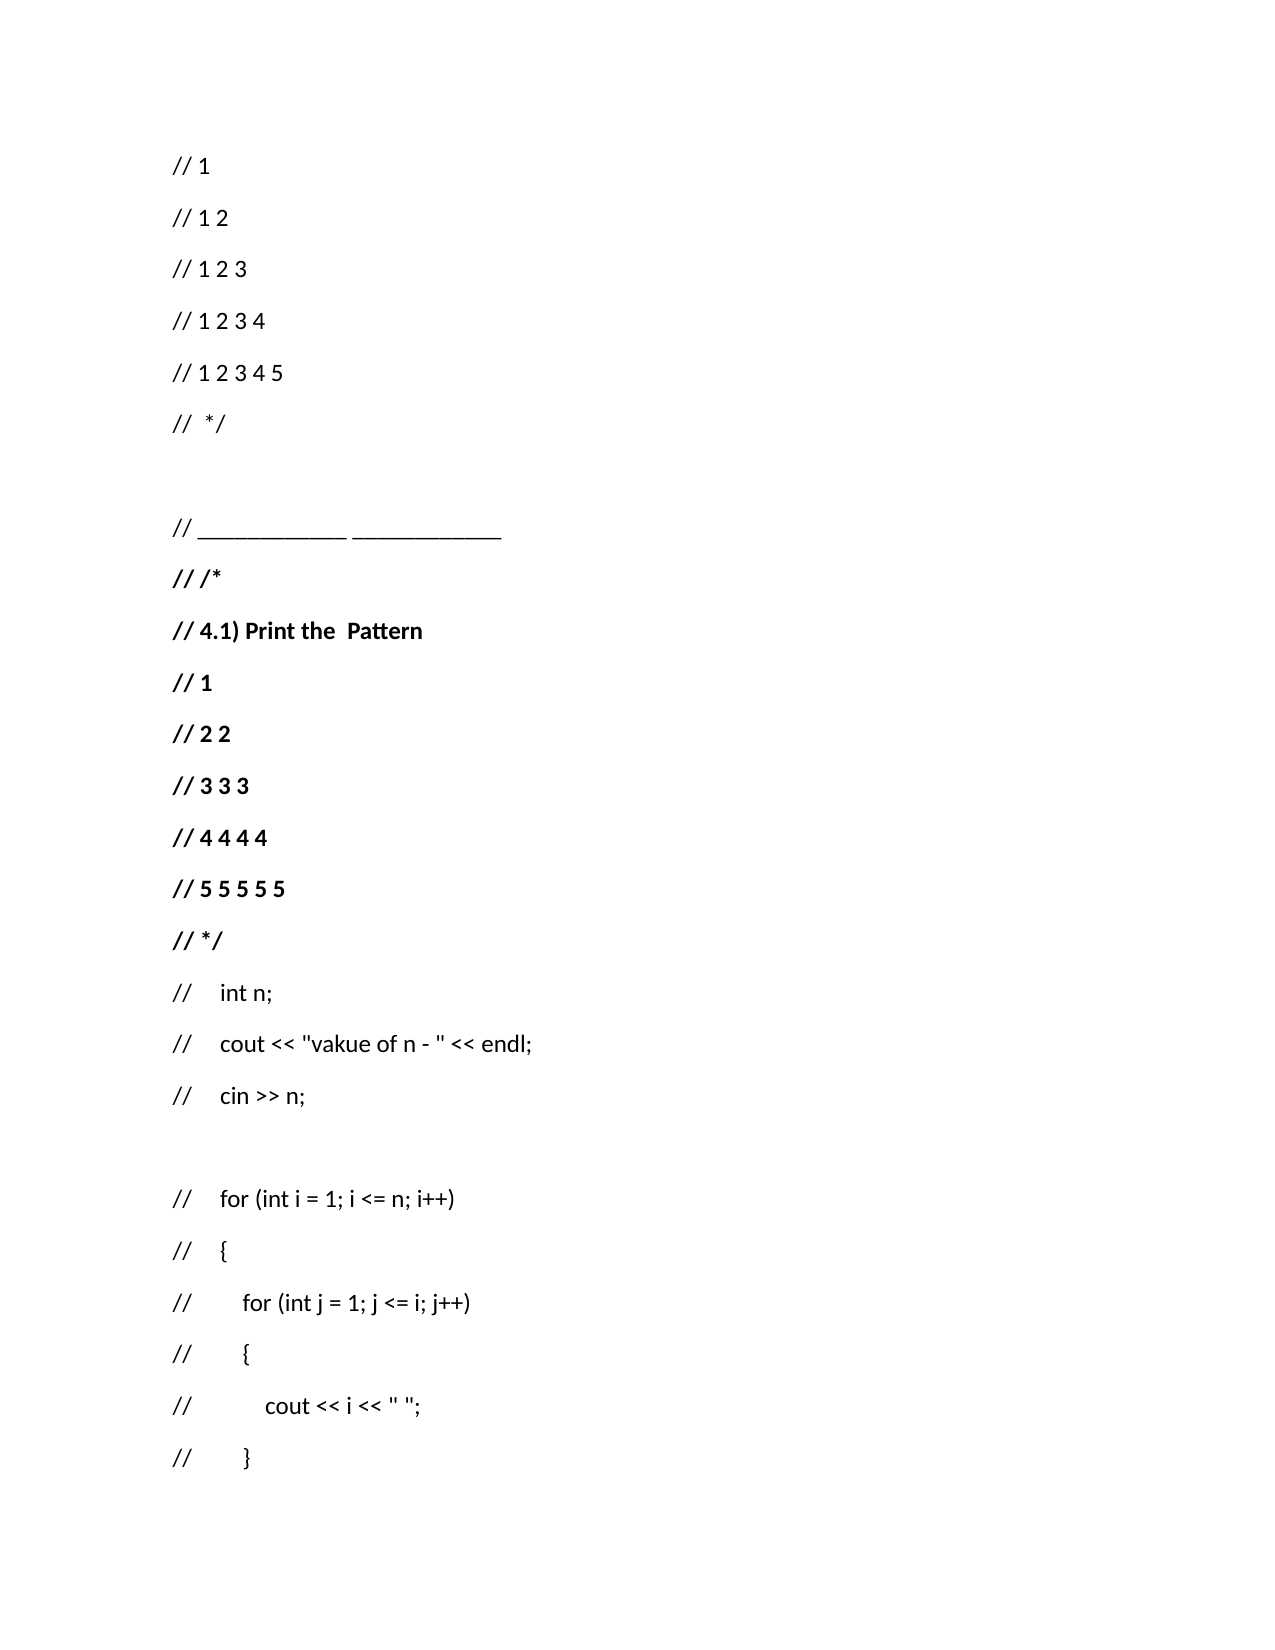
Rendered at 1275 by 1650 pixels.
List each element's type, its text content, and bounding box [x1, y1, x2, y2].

text // 1 2 3 4 [150, 305, 1125, 336]
text // ____________ ____________ [150, 512, 1125, 542]
text // 3 3 3 [150, 770, 1125, 801]
text // */ [150, 925, 1125, 956]
text // 1 [150, 667, 1125, 697]
text // 1 [150, 150, 1125, 181]
text // 4 4 4 4 [150, 822, 1125, 852]
text // 4.1) Print the Pattern [150, 615, 1125, 646]
text // /* [150, 563, 1125, 594]
text // for (int j = 1; j <= i; j++) [150, 1287, 1125, 1317]
text // 2 2 [150, 718, 1125, 749]
text // */ [150, 408, 1125, 439]
text // int n; [150, 977, 1125, 1007]
text // 5 5 5 5 5 [150, 873, 1125, 904]
text // for (int i = 1; i <= n; i++) [150, 1183, 1125, 1214]
text // 1 2 3 4 5 [150, 357, 1125, 387]
text // cout << i << " "; [150, 1390, 1125, 1421]
text // 1 2 [150, 202, 1125, 232]
text // } [150, 1442, 1125, 1472]
text // { [150, 1338, 1125, 1369]
text // cin >> n; [150, 1080, 1125, 1111]
text // cout << "vakue of n - " << endl; [150, 1028, 1125, 1059]
text // 1 2 3 [150, 253, 1125, 284]
text // { [150, 1235, 1125, 1266]
